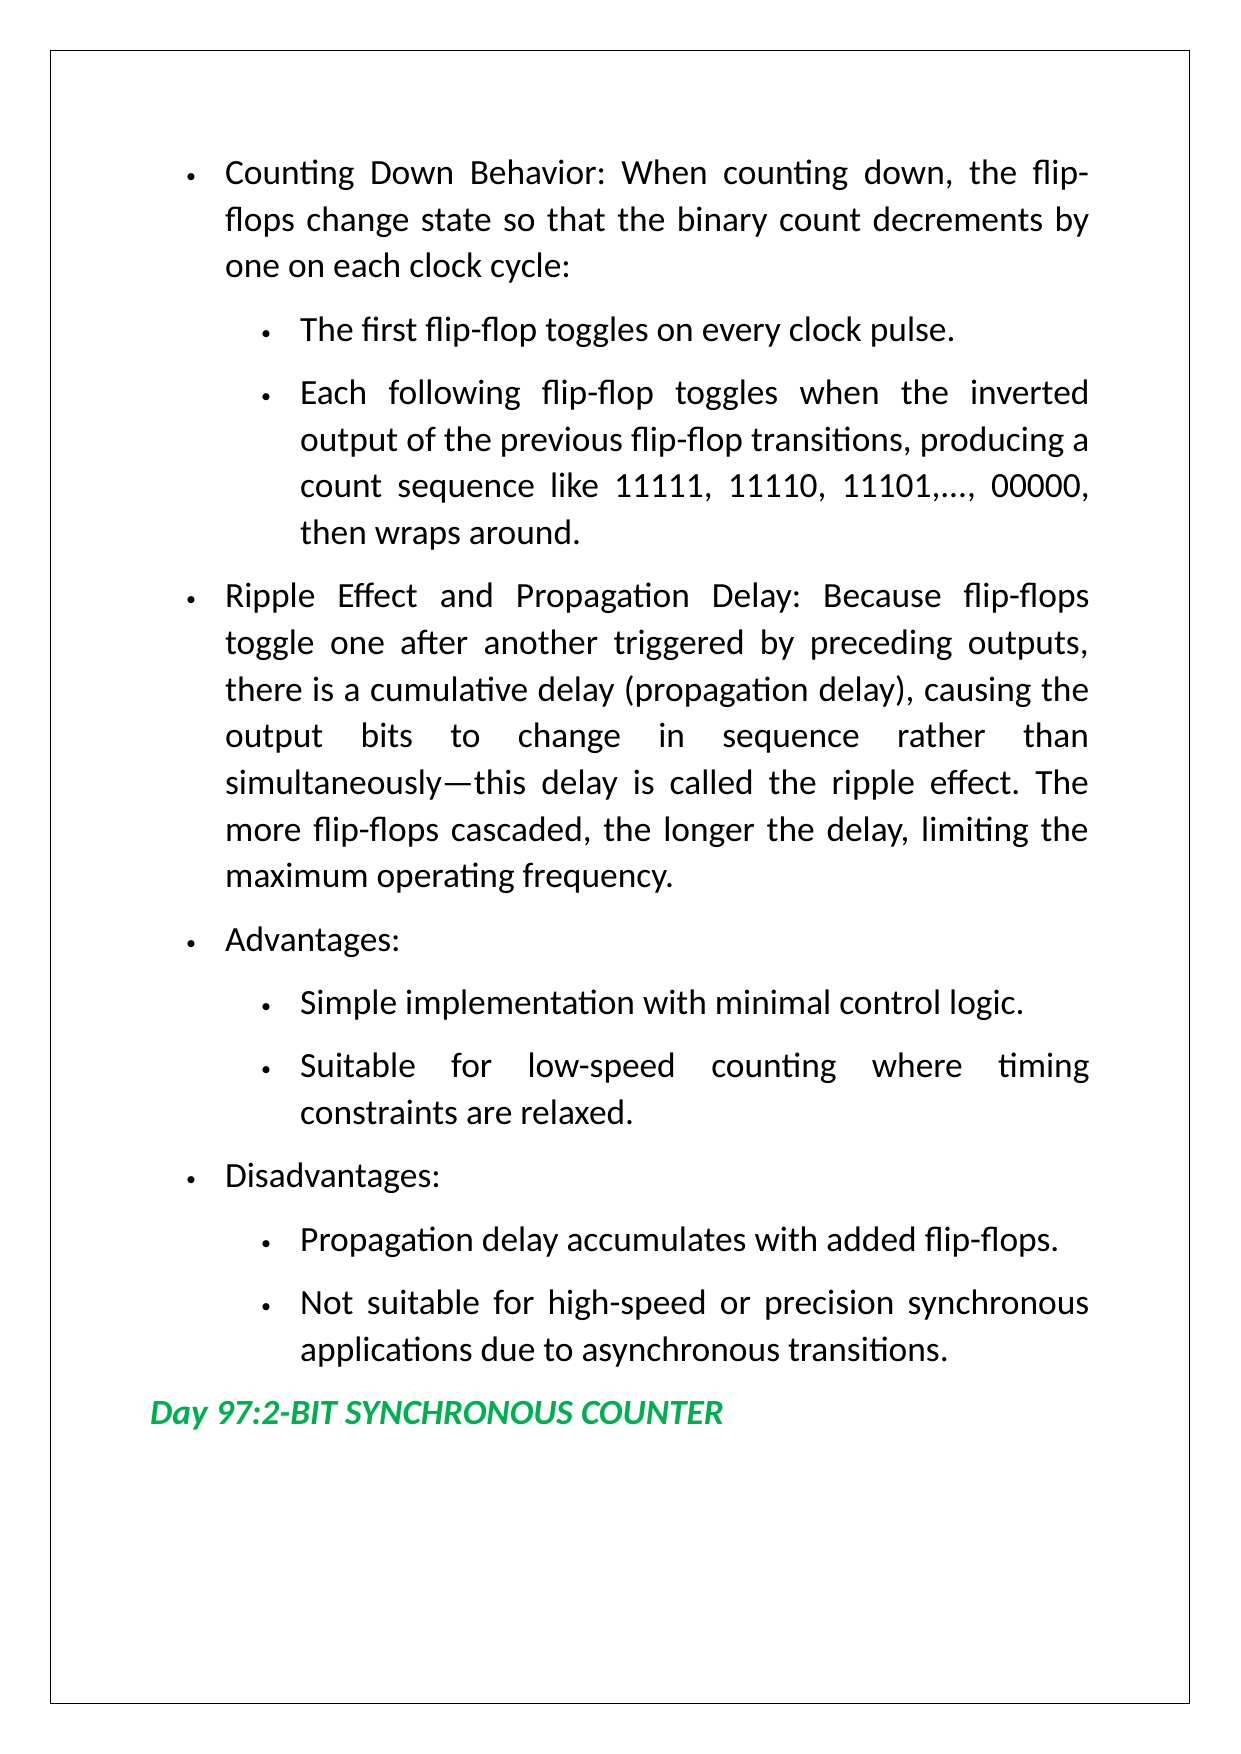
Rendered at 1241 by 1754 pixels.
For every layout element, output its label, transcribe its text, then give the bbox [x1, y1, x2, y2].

list Ripple Effect and Propagation Delay: Because flip-flops toggle one after another triggered by preceding outputs, there is a cumulative delay (propagation delay), causing the output bits to change in sequence rather than simultaneously—this delay is called the ripple effect. The more flip-flops cascaded, the longer the delay, limiting the maximum operating frequency. [187, 573, 1090, 897]
list Simple implementation with minimal control logic. [262, 980, 1090, 1023]
list Not suitable for high-speed or precision synchronous applications due to asynchronous transitions. [262, 1280, 1090, 1370]
list Advantages: [187, 917, 1090, 960]
text Day 97:2-BIT SYNCHRONOUS COUNTER [150, 1390, 1090, 1433]
list Suitable for low-speed counting where timing constraints are relaxed. [262, 1043, 1090, 1133]
list The first flip-flop toggles on every clock pulse. [262, 307, 1090, 350]
list Each following flip-flop toggles when the inverted output of the previous flip-flop transitions, producing a count sequence like 11111, 11110, 11101,..., 00000, then wraps around. [262, 370, 1090, 553]
list Propagation delay accumulates with added flip-flops. [262, 1217, 1090, 1260]
list Counting Down Behavior: When counting down, the flip-flops change state so that the binary count decrements by one on each clock cycle: [187, 150, 1090, 287]
list Disadvantages: [187, 1153, 1090, 1197]
